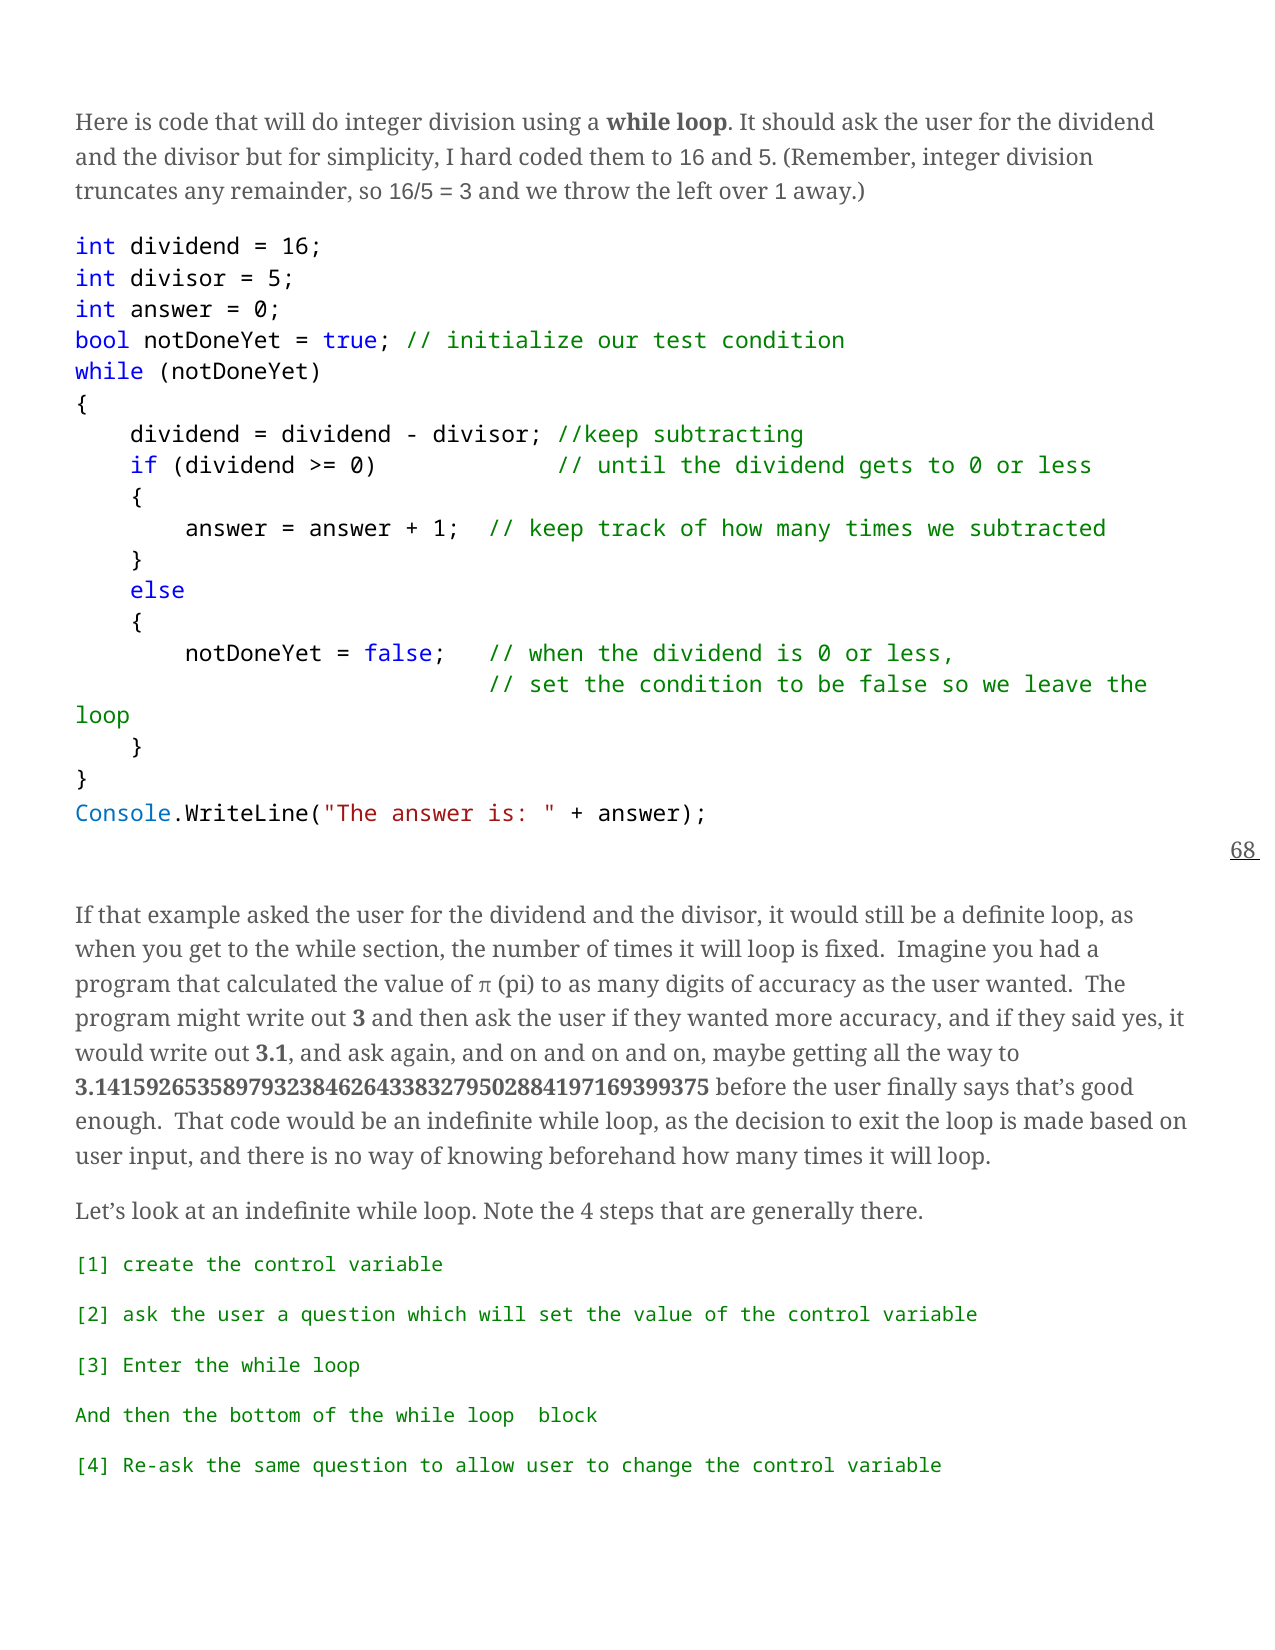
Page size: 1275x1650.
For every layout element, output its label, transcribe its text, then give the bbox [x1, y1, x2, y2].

text else [75, 574, 1200, 605]
text { [75, 386, 1200, 418]
subtitle Console.WriteLine("The answer is: " + answer); [75, 797, 1200, 828]
text int answer = 0; [75, 293, 1200, 324]
text int divisor = 5; [75, 261, 1200, 293]
text [2] ask the user a question which will set the value of the control variable [75, 1300, 1200, 1327]
text dividend = dividend - divisor; //keep subtracting [75, 418, 1200, 449]
text { [75, 605, 1200, 636]
text answer = answer + 1; // keep track of how many times we subtracted [75, 511, 1200, 543]
text [1] create the control variable [75, 1250, 1200, 1277]
text If that example asked the user for the dividend and the divisor, it would still be a definite loop, as when you get to the while section, the number of times it will loop is fixed. Imagine you had a program that calculated the value of π (pi) to as many digits of accuracy as the user wanted. The program might write out 3 and then ask the user if they wanted more accuracy, and if they said yes, it would write out 3.1, and ask again, and on and on and on, maybe getting all the way to 3.141592653589793238462643383279502884197169399375 before the user finally says that’s good enough. That code would be an indefinite while loop, as the decision to exit the loop is made based on user input, and there is no way of knowing beforehand how many times it will loop. [75, 899, 1200, 1171]
text notDoneYet = false; // when the dividend is 0 or less, [75, 636, 1200, 668]
text // set the condition to be false so we leave the loop [75, 668, 1200, 730]
text } [75, 543, 1200, 574]
text Here is code that will do integer division using a while loop. It should ask the user for the dividend and the divisor but for simplicity, I hard coded them to 16 and 5. (Remember, integer division truncates any remainder, so 16/5 = 3 and we throw the left over 1 away.) [75, 106, 1200, 206]
text And then the bottom of the while loop block [75, 1401, 1200, 1428]
text } [75, 761, 1200, 793]
text Let’s look at an indefinite while loop. Note the 4 steps that are generally there. [75, 1195, 1200, 1226]
text [4] Re-ask the same question to allow user to change the control variable [75, 1452, 1200, 1479]
text } [75, 730, 1200, 761]
text { [75, 480, 1200, 511]
text int dividend = 16; [75, 230, 1200, 261]
text [3] Enter the while loop [75, 1351, 1200, 1378]
text bool notDoneYet = true; // initialize our test condition [75, 324, 1200, 355]
text if (dividend >= 0) // until the dividend gets to 0 or less [75, 449, 1200, 480]
text while (notDoneYet) [75, 355, 1200, 386]
